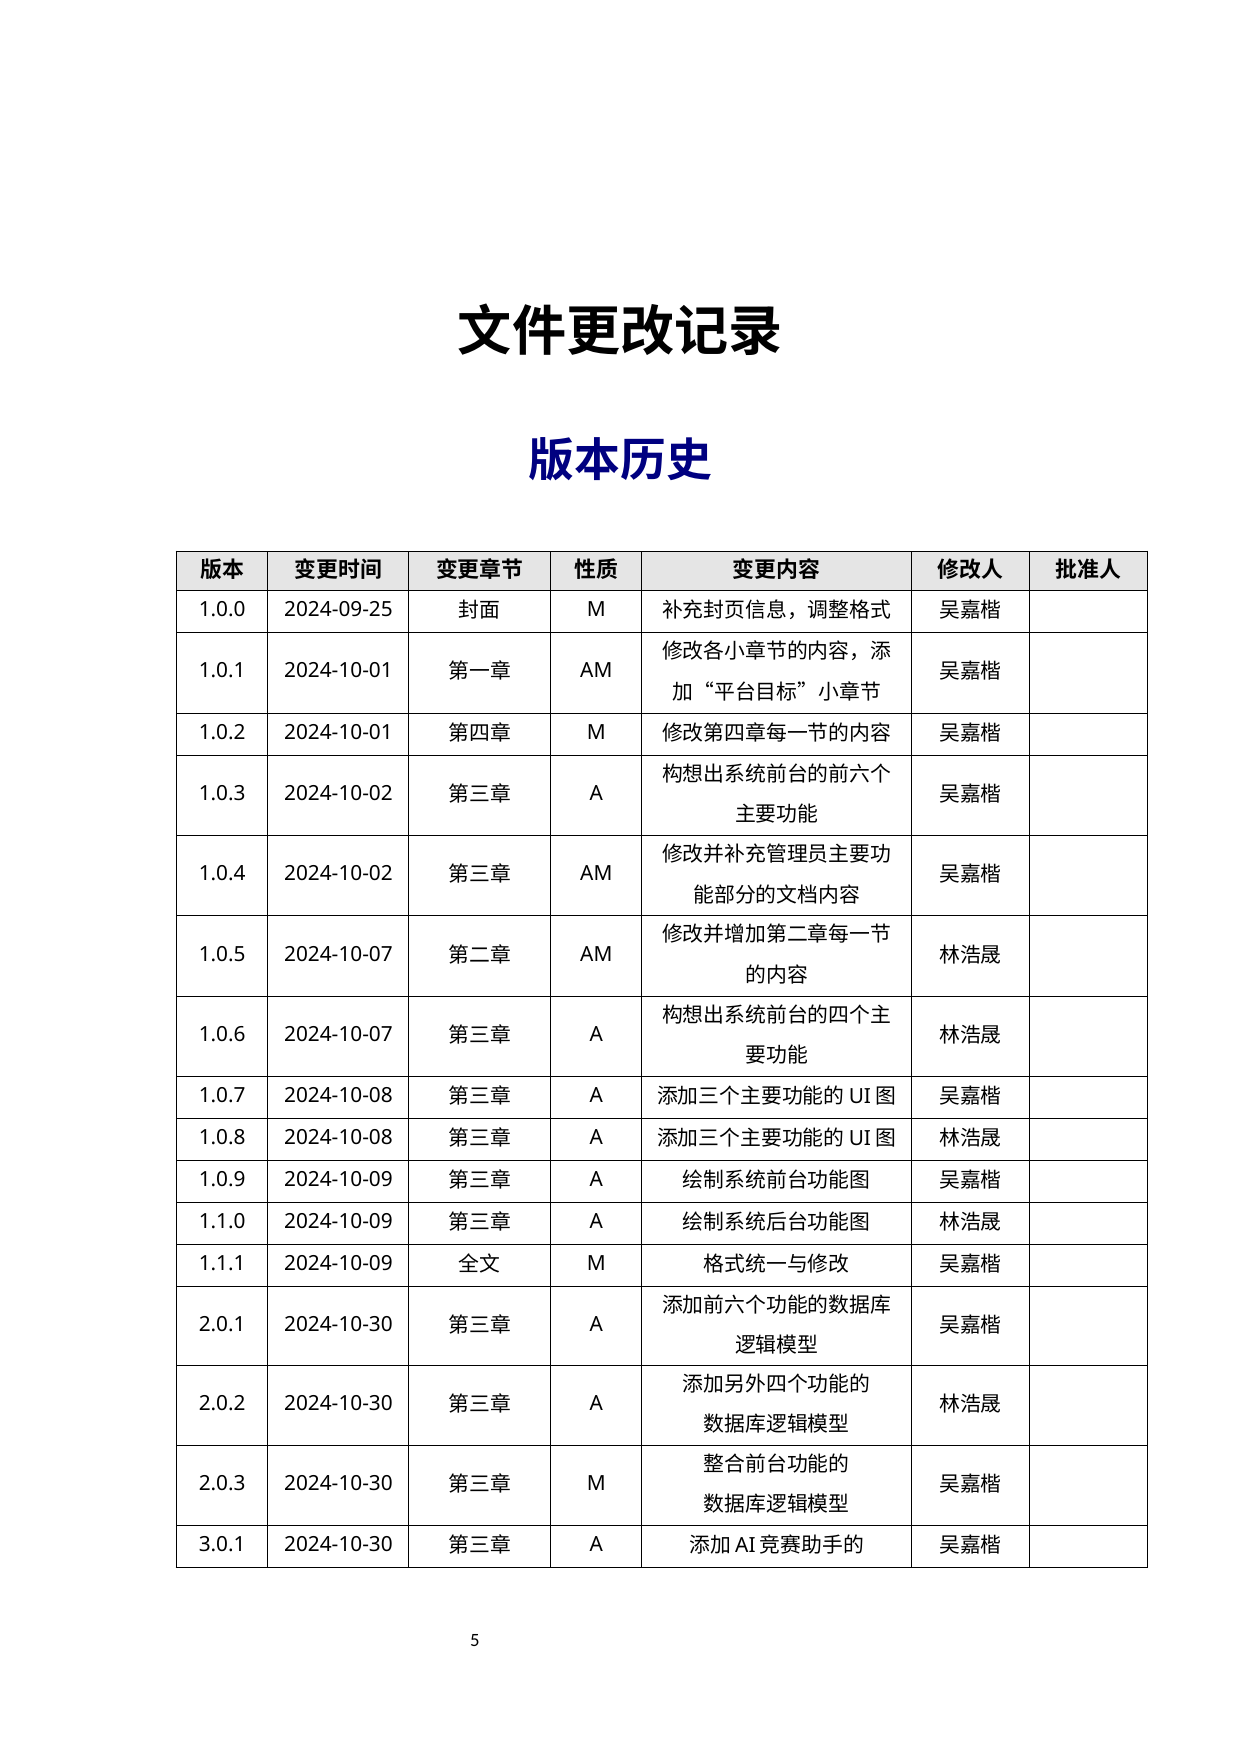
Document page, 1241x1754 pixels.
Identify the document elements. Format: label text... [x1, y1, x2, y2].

table_cell 2024-10-01 [268, 633, 408, 713]
table_cell 1.0.8 [177, 1119, 267, 1160]
table_cell AM [551, 836, 641, 915]
table_cell 1.1.1 [177, 1245, 267, 1286]
table_cell 1.0.9 [177, 1161, 267, 1202]
table_cell 添加另外四个功能的 数据库逻辑模型 [642, 1366, 911, 1445]
text 文件更改记录 [187, 278, 1053, 375]
table_cell [1030, 836, 1147, 915]
table_cell [1030, 1366, 1147, 1445]
table_cell M [551, 1245, 641, 1286]
table_cell A [551, 1526, 641, 1567]
table_cell AM [551, 633, 641, 713]
table_cell 第三章 [409, 1203, 550, 1244]
table_cell 第三章 [409, 1446, 550, 1525]
table_cell 添加前六个功能的数据库 逻辑模型 [642, 1287, 911, 1365]
table_cell 2024-10-30 [268, 1366, 408, 1445]
table_cell [1030, 997, 1147, 1076]
table_cell A [551, 1366, 641, 1445]
table_cell 2024-10-30 [268, 1446, 408, 1525]
table_cell 吴嘉楷 [912, 633, 1029, 713]
table_cell A [551, 1161, 641, 1202]
table_cell M [551, 591, 641, 632]
table_cell A [551, 1203, 641, 1244]
table_cell 添加三个主要功能的UI图 [642, 1119, 911, 1160]
table_cell [1030, 1203, 1147, 1244]
table_cell 添加三个主要功能的UI图 [642, 1077, 911, 1118]
table_cell 补充封页信息，调整格式 [642, 591, 911, 632]
table_cell 第三章 [409, 1161, 550, 1202]
table_cell 1.0.4 [177, 836, 267, 915]
table_cell 3.0.1 [177, 1526, 267, 1567]
table_cell 2.0.2 [177, 1366, 267, 1445]
table_cell 第四章 [409, 714, 550, 754]
table_cell [1030, 1077, 1147, 1118]
table_cell [1030, 756, 1147, 835]
table_cell 第三章 [409, 1077, 550, 1118]
table_cell [1030, 591, 1147, 632]
table_cell 修改并补充管理员主要功能部分的文档内容 [642, 836, 911, 915]
table_cell [1030, 1161, 1147, 1202]
table_cell A [551, 1287, 641, 1365]
table_cell 1.0.3 [177, 756, 267, 835]
table_cell 1.0.2 [177, 714, 267, 754]
table_cell [1030, 1526, 1147, 1567]
table_cell A [551, 1077, 641, 1118]
table_cell 全文 [409, 1245, 550, 1286]
table_cell [1030, 1287, 1147, 1365]
table_cell [1030, 1119, 1147, 1160]
table_cell 2024-10-07 [268, 916, 408, 996]
table_cell 吴嘉楷 [912, 1077, 1029, 1118]
table_cell 封面 [409, 591, 550, 632]
table_cell 2024-10-09 [268, 1203, 408, 1244]
table_cell 1.1.0 [177, 1203, 267, 1244]
table_cell 2.0.3 [177, 1446, 267, 1525]
table_cell 添加AI竞赛助手的 程序流程图 [642, 1526, 911, 1567]
table_cell 2024-10-02 [268, 756, 408, 835]
table_cell 2024-10-08 [268, 1077, 408, 1118]
table_cell 绘制系统前台功能图 [642, 1161, 911, 1202]
table_cell M [551, 714, 641, 754]
table_cell 1.0.5 [177, 916, 267, 996]
table_cell 吴嘉楷 [912, 1161, 1029, 1202]
table_cell 2024-10-30 [268, 1287, 408, 1365]
table_header 版本 [177, 552, 267, 590]
table_cell 林浩晟 [912, 1119, 1029, 1160]
table_cell 1.0.7 [177, 1077, 267, 1118]
table_cell 2024-10-09 [268, 1161, 408, 1202]
table_header 变更时间 [268, 552, 408, 590]
table_cell 吴嘉楷 [912, 591, 1029, 632]
table_header 性质 [551, 552, 641, 590]
table_cell 第三章 [409, 836, 550, 915]
table_cell 2024-10-07 [268, 997, 408, 1076]
table_cell 吴嘉楷 [912, 756, 1029, 835]
table_cell 吴嘉楷 [912, 1446, 1029, 1525]
table_cell 1.0.0 [177, 591, 267, 632]
table_header 修改人 [912, 552, 1029, 590]
table_cell M [551, 1446, 641, 1525]
table_cell 修改并增加第二章每一节的内容 [642, 916, 911, 996]
table_cell 吴嘉楷 [912, 836, 1029, 915]
table_cell 林浩晟 [912, 916, 1029, 996]
table_cell 修改第四章每一节的内容 [642, 714, 911, 754]
table_cell 2024-10-08 [268, 1119, 408, 1160]
table_cell 第三章 [409, 1287, 550, 1365]
table_cell 林浩晟 [912, 1366, 1029, 1445]
table_cell 1.0.1 [177, 633, 267, 713]
table_cell [1030, 633, 1147, 713]
table_cell 修改各小章节的内容，添加“平台目标”小章节 [642, 633, 911, 713]
table_cell 吴嘉楷 [912, 1287, 1029, 1365]
table_cell 第三章 [409, 1526, 550, 1567]
table_cell 构想出系统前台的四个主要功能 [642, 997, 911, 1076]
table_cell 1.0.6 [177, 997, 267, 1076]
table_cell 2024-10-02 [268, 836, 408, 915]
table_cell 2.0.1 [177, 1287, 267, 1365]
table_header 变更章节 [409, 552, 550, 590]
table_cell 吴嘉楷 [912, 1245, 1029, 1286]
table_header 变更内容 [642, 552, 911, 590]
table_cell 第一章 [409, 633, 550, 713]
table_cell 第三章 [409, 756, 550, 835]
table_cell A [551, 756, 641, 835]
table_cell 2024-10-09 [268, 1245, 408, 1286]
table_cell 林浩晟 [912, 997, 1029, 1076]
table_cell 2024-10-30 [268, 1526, 408, 1567]
table_cell 吴嘉楷 [912, 714, 1029, 754]
table_header 批准人 [1030, 552, 1147, 590]
table_cell 构想出系统前台的前六个主要功能 [642, 756, 911, 835]
text 版本历史 [187, 407, 1053, 505]
table_cell 第三章 [409, 997, 550, 1076]
table_cell 绘制系统后台功能图 [642, 1203, 911, 1244]
table_cell 第三章 [409, 1366, 550, 1445]
table_cell [1030, 1245, 1147, 1286]
table_cell A [551, 1119, 641, 1160]
table_cell [1030, 714, 1147, 754]
table_cell 格式统一与修改 [642, 1245, 911, 1286]
table_cell AM [551, 916, 641, 996]
table_cell [1030, 916, 1147, 996]
table_cell 吴嘉楷 [912, 1526, 1029, 1567]
table_cell [1030, 1446, 1147, 1525]
table_cell 2024-10-01 [268, 714, 408, 754]
table_cell 第二章 [409, 916, 550, 996]
table_cell 第三章 [409, 1119, 550, 1160]
table_cell 整合前台功能的 数据库逻辑模型 [642, 1446, 911, 1525]
table_cell 2024-09-25 [268, 591, 408, 632]
table_cell A [551, 997, 641, 1076]
table_cell 林浩晟 [912, 1203, 1029, 1244]
